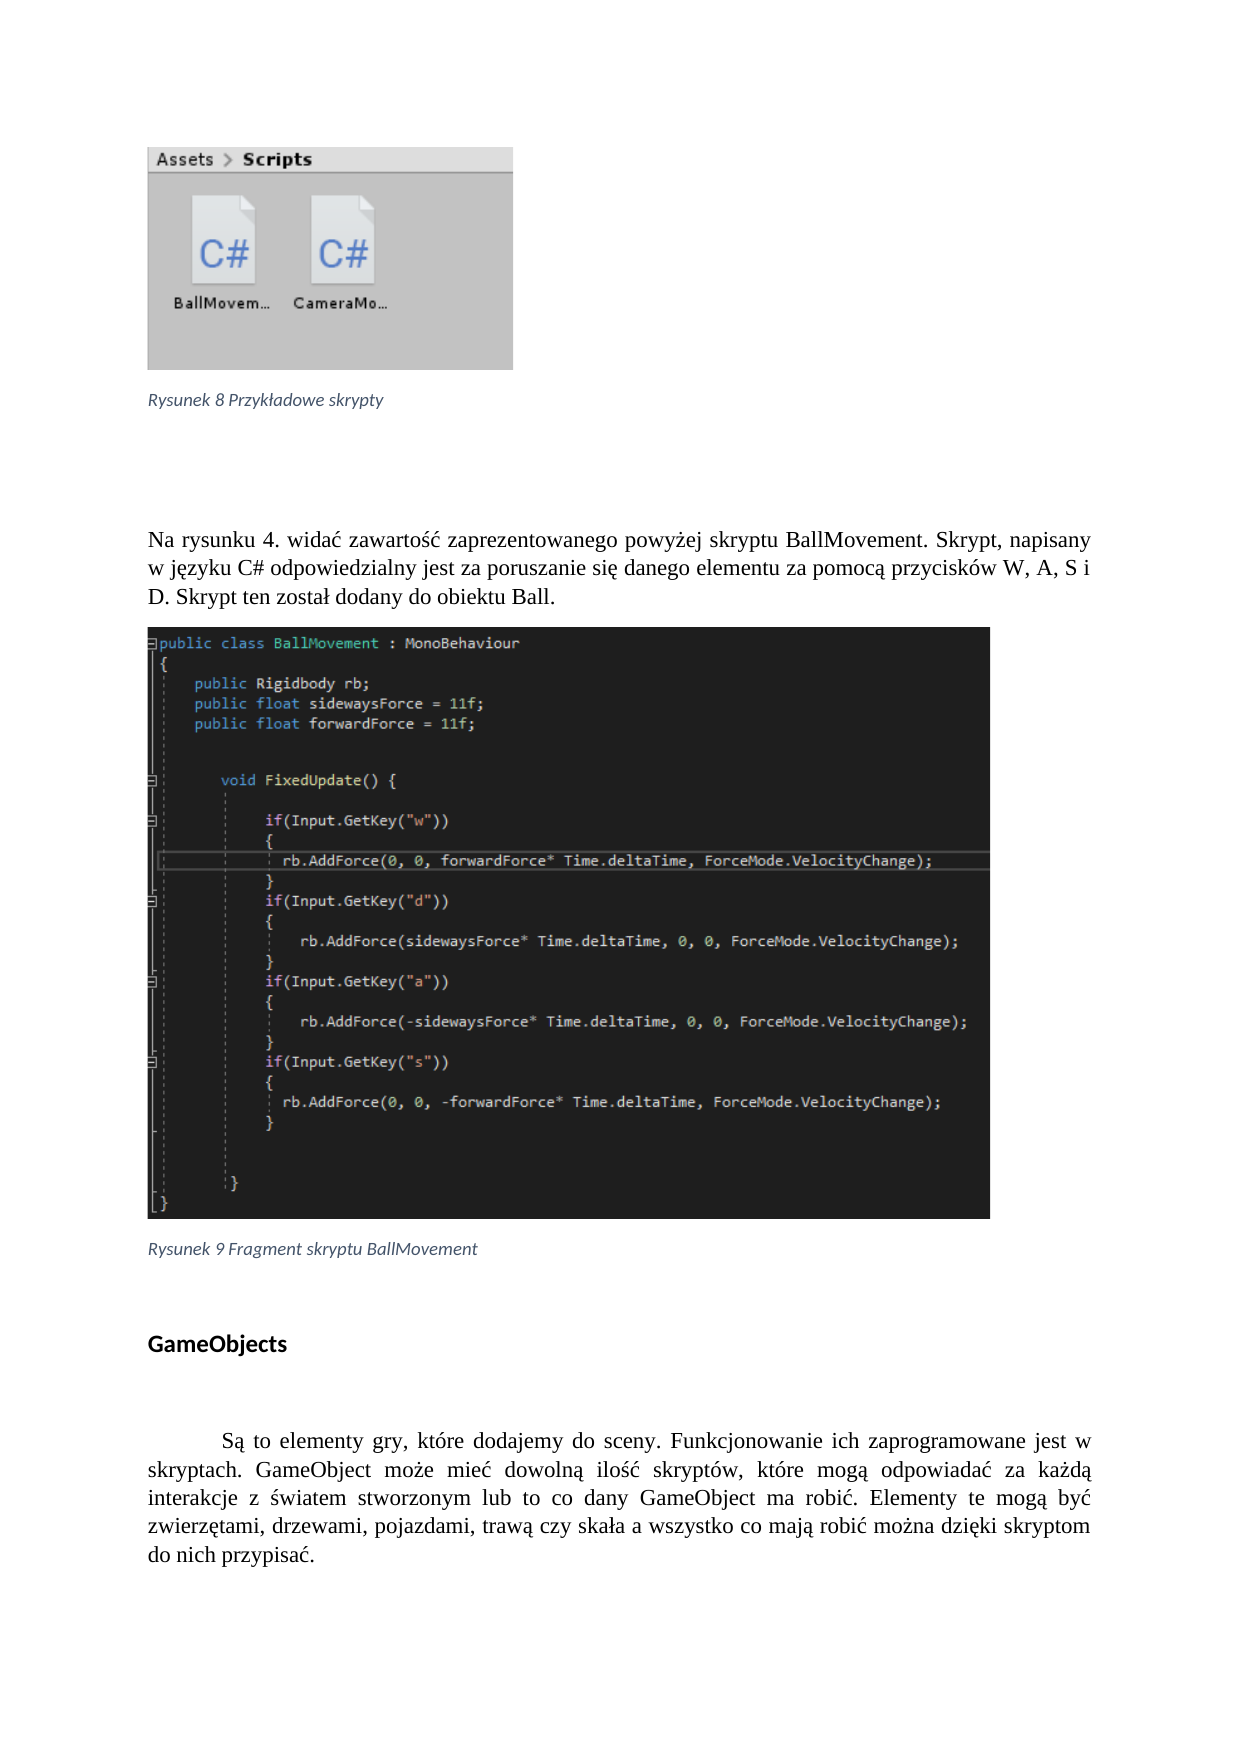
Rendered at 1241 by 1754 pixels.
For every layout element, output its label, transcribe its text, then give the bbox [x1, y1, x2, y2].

text Są to elementy gry, które dodajemy do sceny. Funkcjonowanie ich zaprogramowane jest w skryptach. GameObject może mieć dowolną ilość skryptów, które mogą odpowiadać za każdą interakcje z światem stworzonym lub to co dany GameObject ma robić. Elementy te mogą być zwierzętami, drzewami, pojazdami, trawą czy skała a wszystko co mają robić można dzięki skryptom do nich przypisać. [148, 1427, 1093, 1567]
picture [147, 627, 991, 1219]
text Na rysunku 4. widać zawartość zaprezentowanego powyżej skryptu BallMovement. Skrypt, napisany w języku C# odpowiedzialny jest za poruszanie się danego elementu za pomocą przycisków W, A, S i D. Skrypt ten został dodany do obiektu Ball. [148, 526, 1093, 609]
text GameObjects [148, 1328, 1093, 1358]
picture [147, 147, 514, 370]
